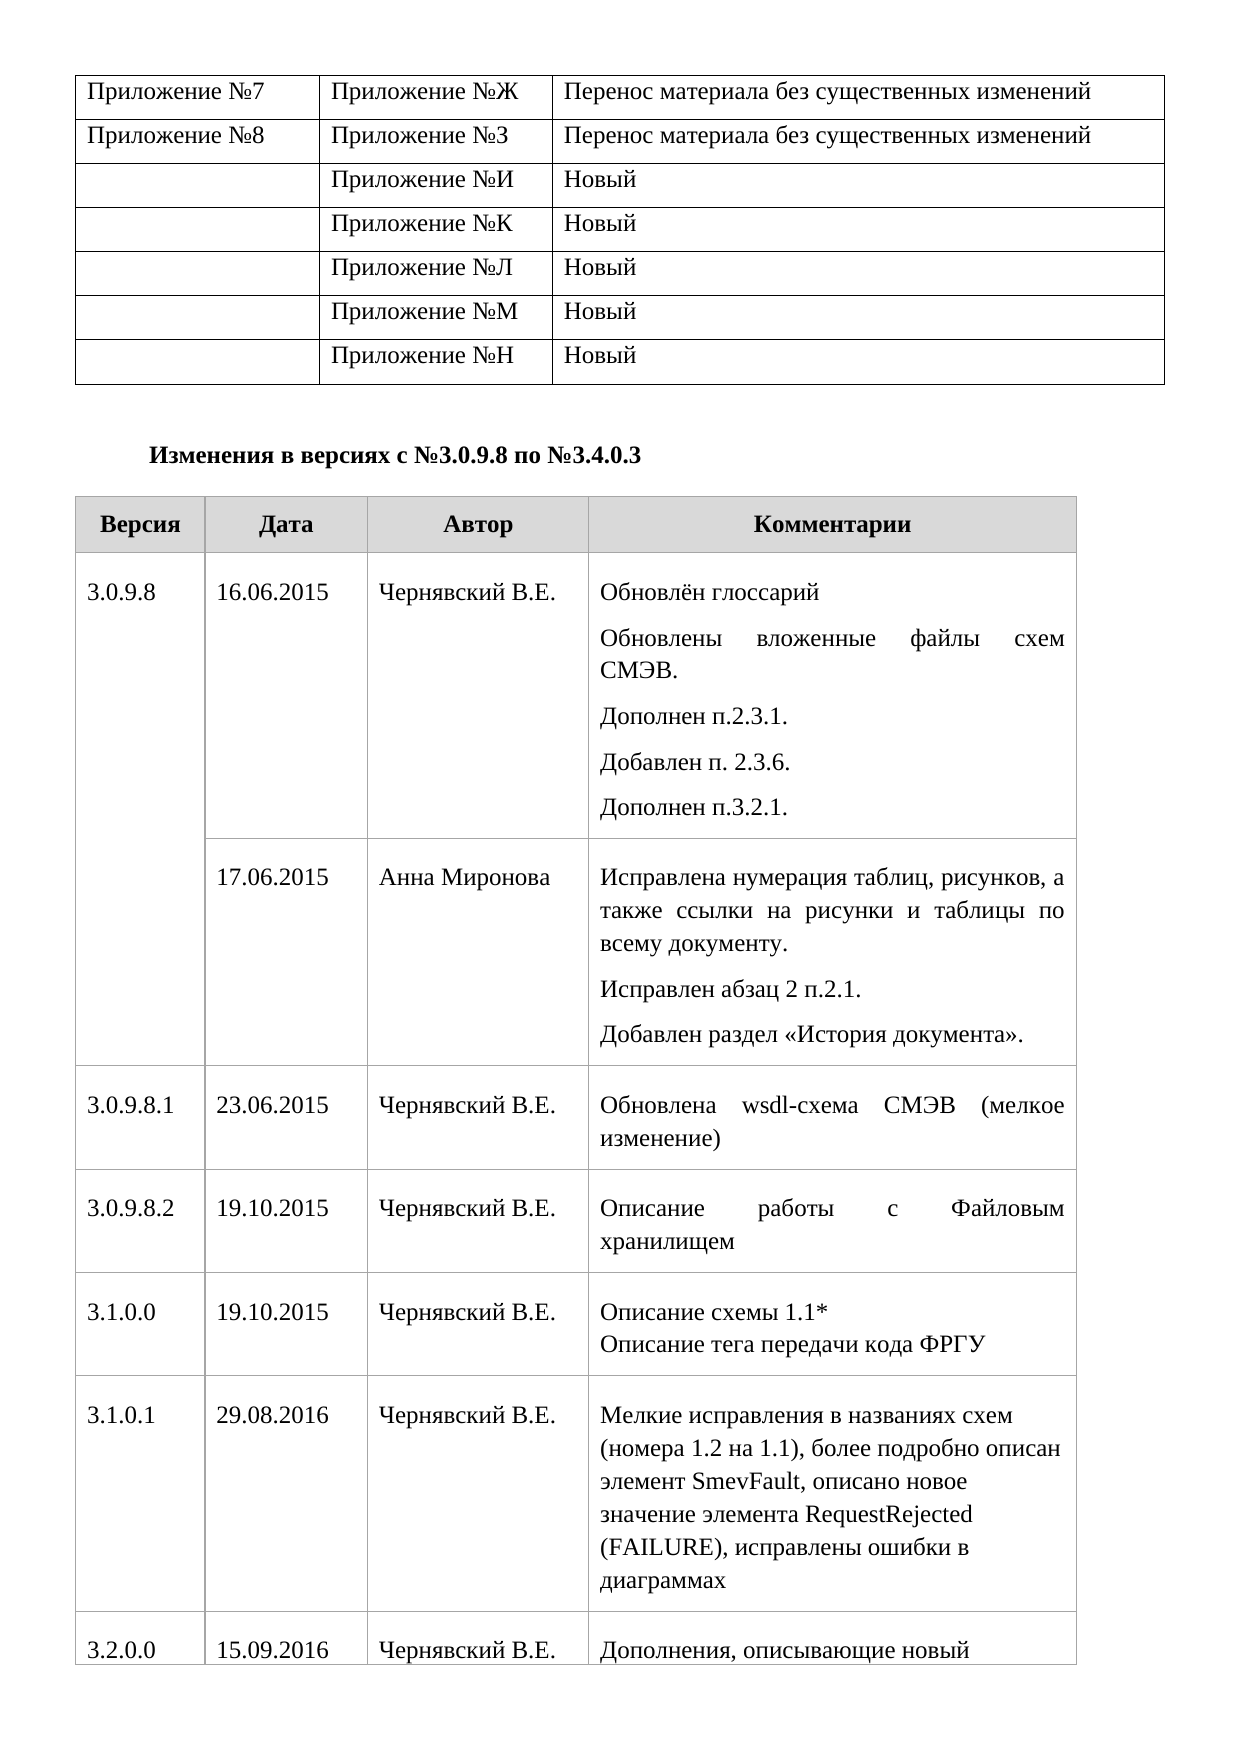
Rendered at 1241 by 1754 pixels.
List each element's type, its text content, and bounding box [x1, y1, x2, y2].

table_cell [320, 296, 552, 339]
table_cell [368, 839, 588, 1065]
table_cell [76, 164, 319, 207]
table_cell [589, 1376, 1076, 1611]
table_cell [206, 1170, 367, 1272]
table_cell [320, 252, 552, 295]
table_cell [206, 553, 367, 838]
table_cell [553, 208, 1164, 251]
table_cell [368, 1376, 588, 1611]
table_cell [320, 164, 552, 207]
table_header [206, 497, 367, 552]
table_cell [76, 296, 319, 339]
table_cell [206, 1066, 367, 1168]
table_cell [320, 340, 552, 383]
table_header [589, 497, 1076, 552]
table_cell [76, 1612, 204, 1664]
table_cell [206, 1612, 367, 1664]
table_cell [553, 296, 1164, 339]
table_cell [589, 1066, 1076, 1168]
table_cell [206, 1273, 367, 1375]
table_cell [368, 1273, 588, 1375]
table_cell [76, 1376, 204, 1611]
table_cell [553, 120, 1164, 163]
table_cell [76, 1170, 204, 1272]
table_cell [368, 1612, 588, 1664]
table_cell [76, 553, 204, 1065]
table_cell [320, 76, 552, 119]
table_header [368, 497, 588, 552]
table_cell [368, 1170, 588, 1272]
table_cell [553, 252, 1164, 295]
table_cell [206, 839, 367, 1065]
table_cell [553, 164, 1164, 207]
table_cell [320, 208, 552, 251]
list Изменения в версиях с №3.0.9.8 по №3.4.0.3 [149, 440, 1165, 469]
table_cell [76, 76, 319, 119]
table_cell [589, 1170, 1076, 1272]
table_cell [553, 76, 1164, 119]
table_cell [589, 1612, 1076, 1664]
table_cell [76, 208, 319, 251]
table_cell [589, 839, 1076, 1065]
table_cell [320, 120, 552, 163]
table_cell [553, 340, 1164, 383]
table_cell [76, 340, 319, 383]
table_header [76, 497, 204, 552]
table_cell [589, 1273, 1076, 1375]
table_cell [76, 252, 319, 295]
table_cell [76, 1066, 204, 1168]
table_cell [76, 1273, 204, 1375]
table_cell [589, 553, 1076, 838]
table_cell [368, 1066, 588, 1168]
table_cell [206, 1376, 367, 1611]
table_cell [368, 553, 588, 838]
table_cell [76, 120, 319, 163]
